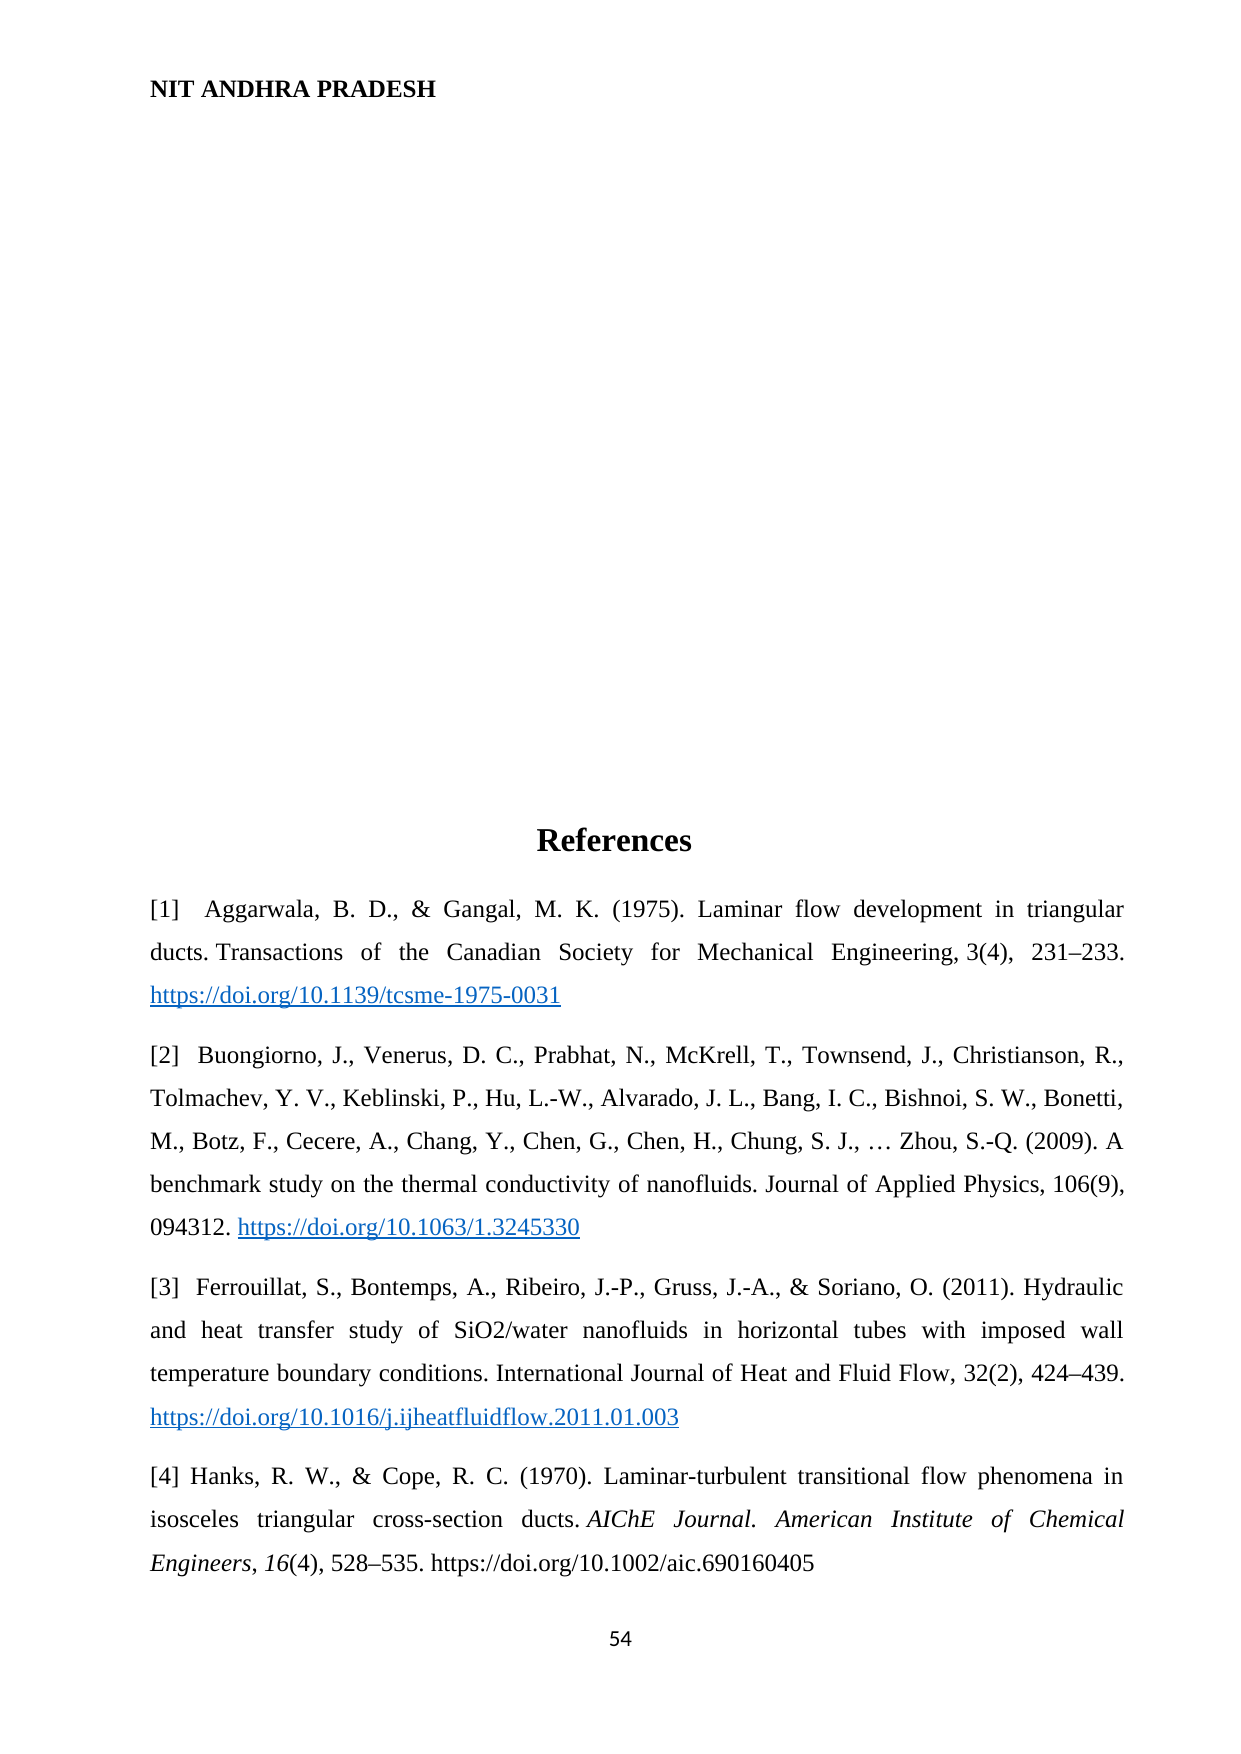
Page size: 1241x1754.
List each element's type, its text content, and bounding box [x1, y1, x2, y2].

text References [103, 820, 1125, 858]
text [1] Aggarwala, B. D., & Gangal, M. K. (1975). Laminar flow development in triangular ducts. Transactions of the Canadian Society for Mechanical Engineering, 3(4), 231–233. https://doi.org/10.1139/tcsme-1975-0031 [150, 894, 1125, 1009]
text [3] Ferrouillat, S., Bontemps, A., Ribeiro, J.-P., Gruss, J.-A., & Soriano, O. (2011). Hydraulic and heat transfer study of SiO2/water nanofluids in horizontal tubes with imposed wall temperature boundary conditions. International Journal of Heat and Fluid Flow, 32(2), 424–439. https://doi.org/10.1016/j.ijheatfluidflow.2011.01.003 [150, 1272, 1125, 1430]
text [2] Buongiorno, J., Venerus, D. C., Prabhat, N., McKrell, T., Townsend, J., Christianson, R., Tolmachev, Y. V., Keblinski, P., Hu, L.-W., Alvarado, J. L., Bang, I. C., Bishnoi, S. W., Bonetti, M., Botz, F., Cecere, A., Chang, Y., Chen, G., Chen, H., Chung, S. J., … Zhou, S.-Q. (2009). A benchmark study on the thermal conductivity of nanofluids. Journal of Applied Physics, 106(9), 094312. https://doi.org/10.1063/1.3245330 [150, 1040, 1125, 1241]
text [4] Hanks, R. W., & Cope, R. C. (1970). Laminar-turbulent transitional flow phenomena in isosceles triangular cross-section ducts. AIChE Journal. American Institute of Chemical Engineers, 16(4), 528–535. https://doi.org/10.1002/aic.690160405 [150, 1461, 1125, 1576]
